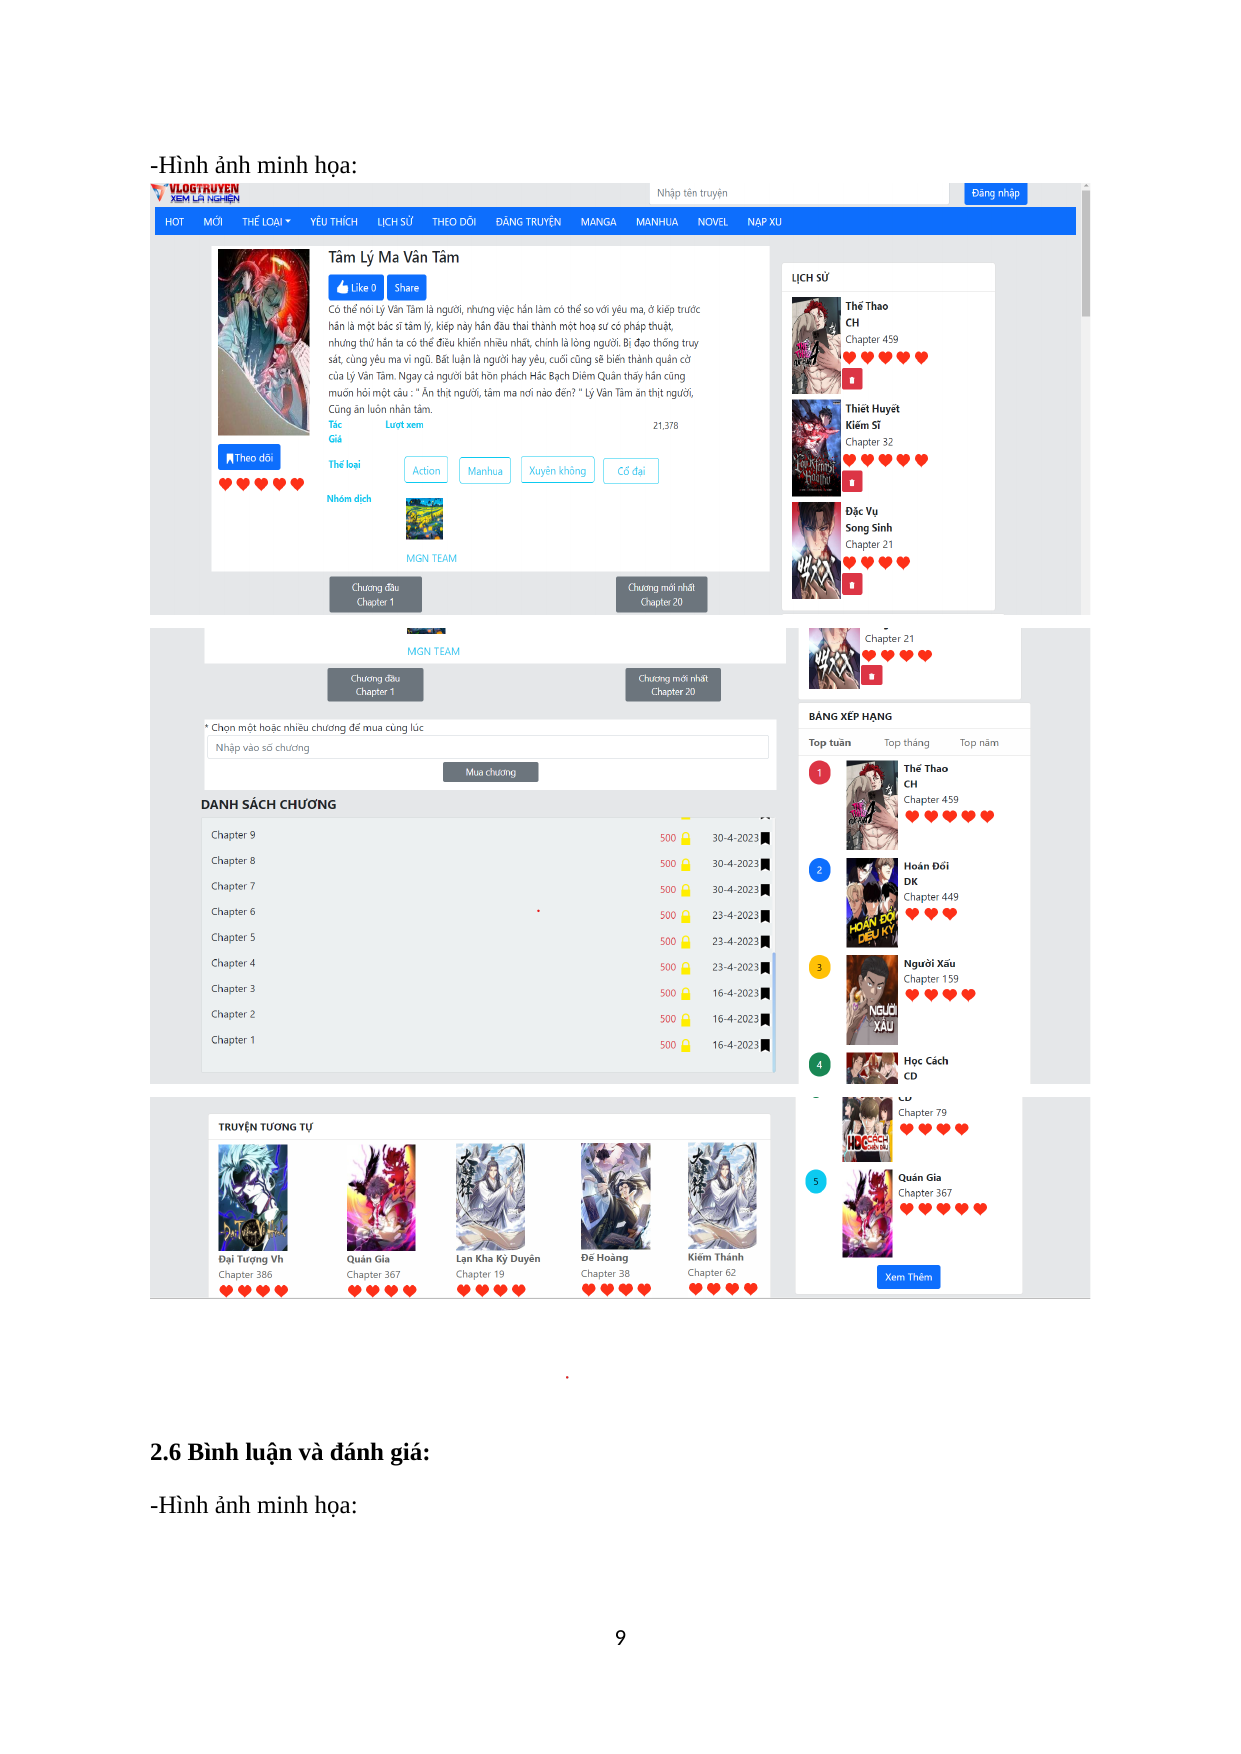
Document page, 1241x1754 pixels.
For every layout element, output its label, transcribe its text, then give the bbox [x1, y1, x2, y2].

text 2.6 Bình luận và đánh giá: [150, 1437, 1090, 1465]
picture [150, 1097, 1091, 1379]
picture [150, 628, 1091, 1084]
text -Hình ảnh minh họa: [150, 150, 1090, 183]
picture [150, 183, 1091, 615]
text -Hình ảnh minh họa: [150, 1490, 1090, 1519]
